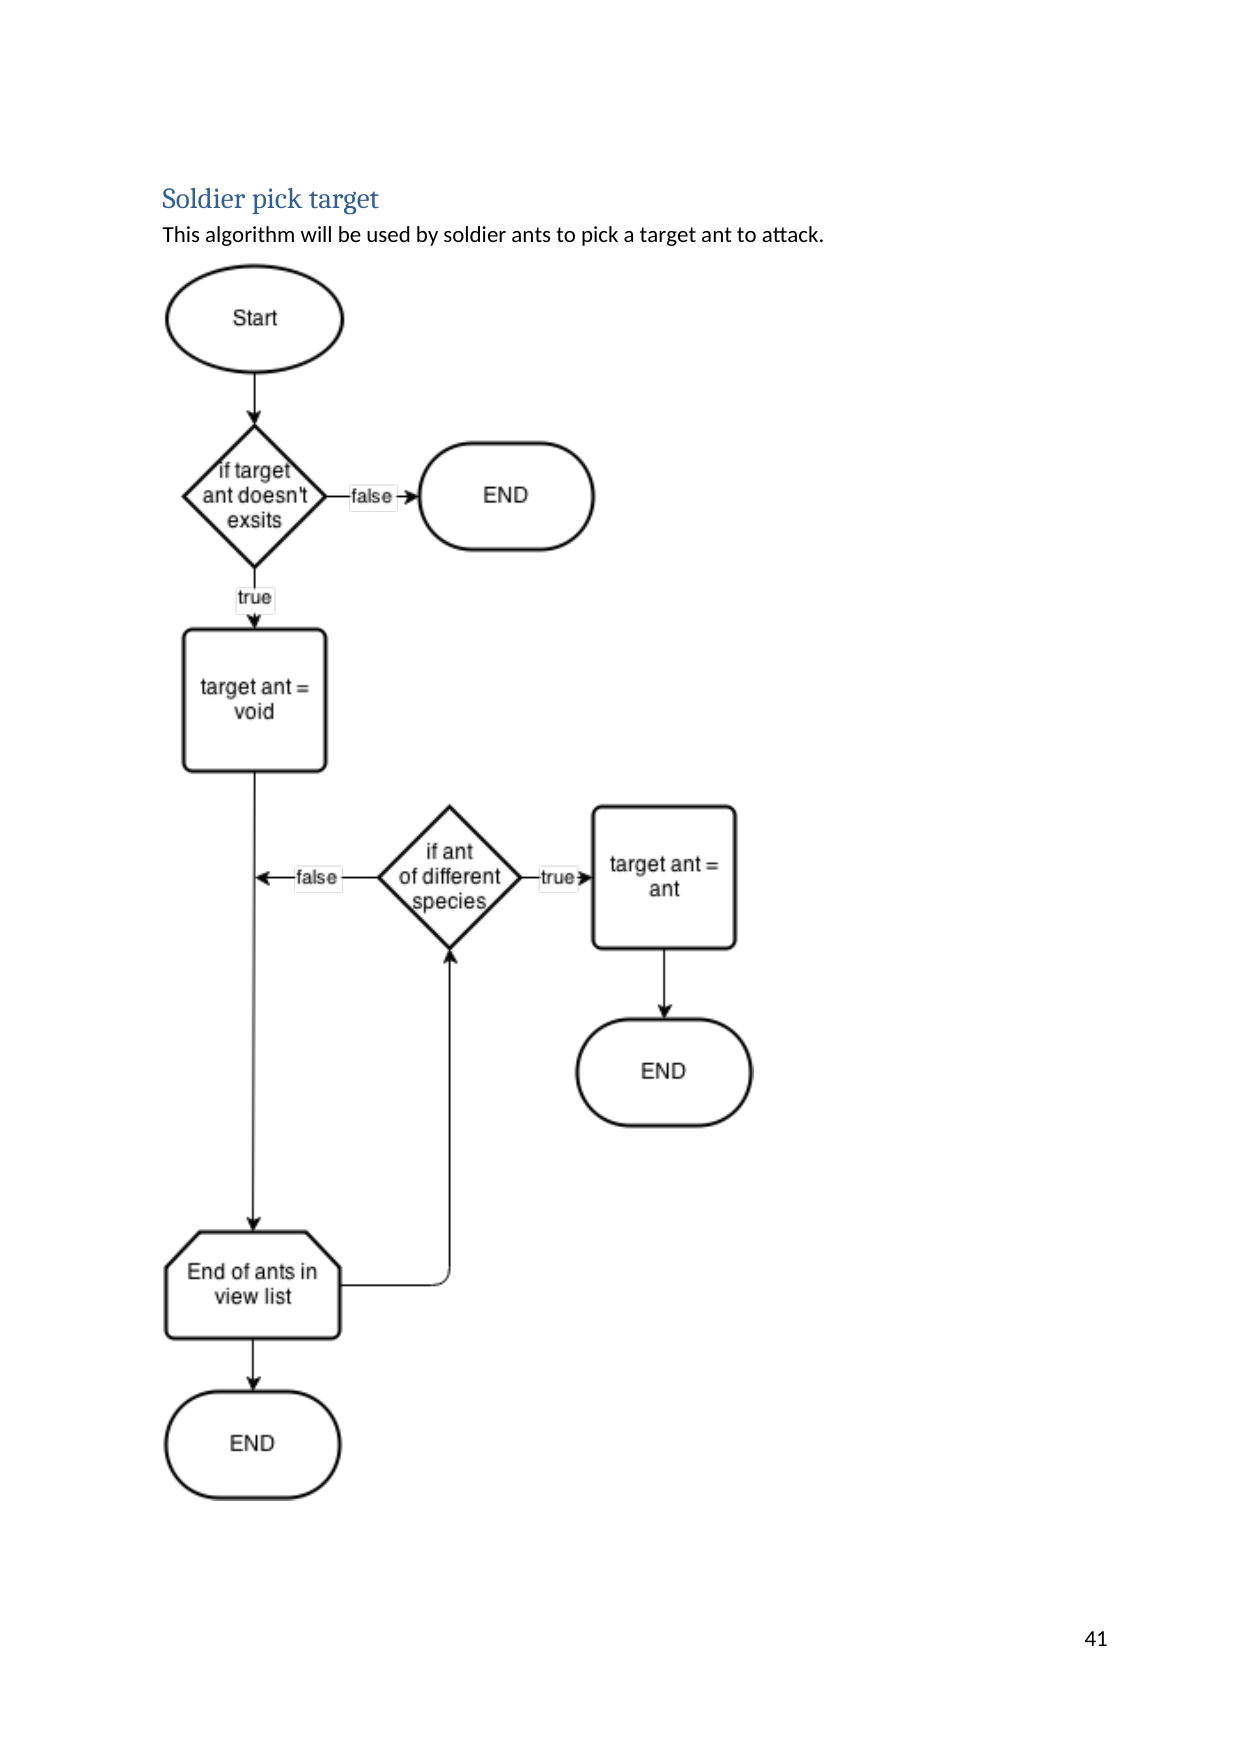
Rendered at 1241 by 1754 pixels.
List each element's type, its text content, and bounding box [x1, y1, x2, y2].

subtitle Soldier pick target [162, 182, 1107, 215]
text This algorithm will be used by soldier ants to pick a target ant to attack. [162, 220, 1107, 248]
picture [162, 262, 754, 1501]
